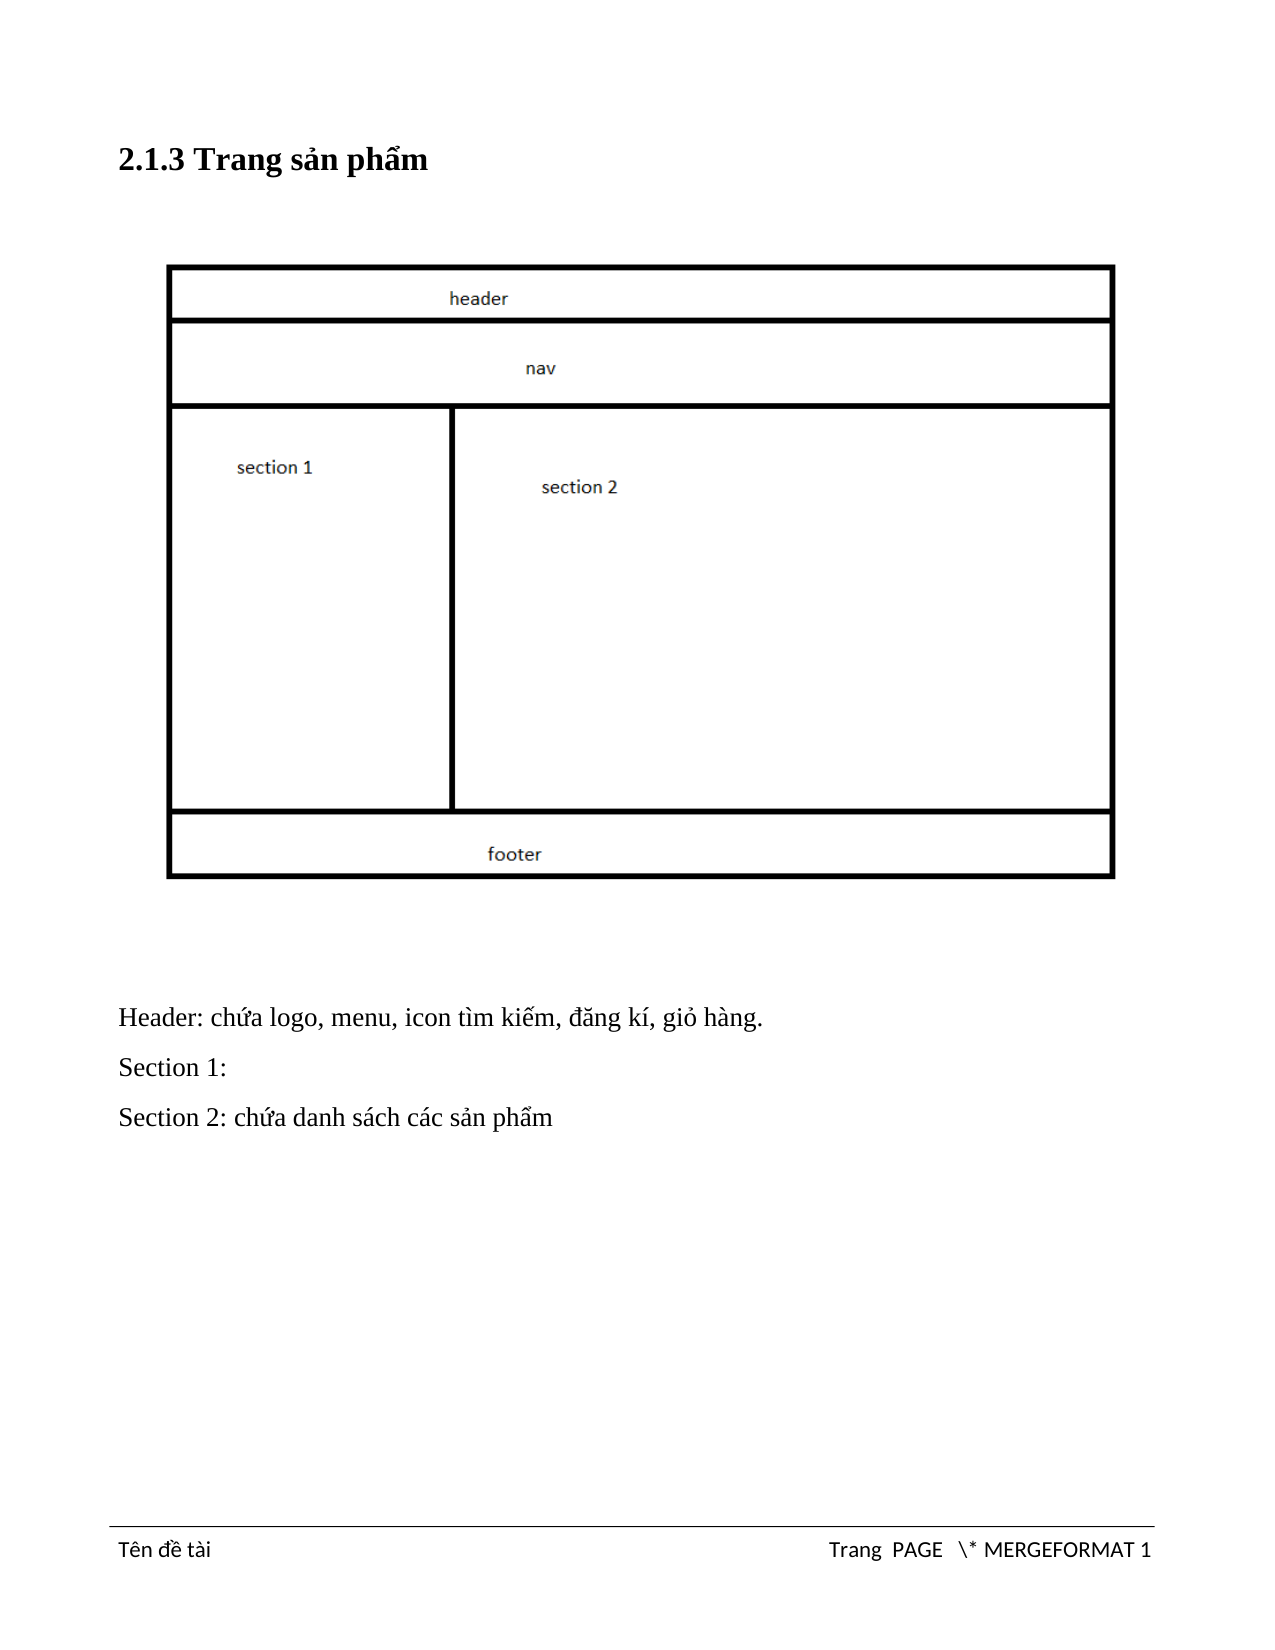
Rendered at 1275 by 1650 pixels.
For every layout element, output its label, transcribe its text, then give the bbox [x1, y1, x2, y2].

subtitle Trang sản phẩm [118, 139, 1186, 177]
text Header: chứa logo, menu, icon tìm kiếm, đăng kí, giỏ hàng. [118, 1001, 1186, 1032]
picture [118, 208, 1187, 982]
text Section 2: chứa danh sách các sản phẩm [118, 1101, 1186, 1132]
text Section 1: [118, 1051, 1186, 1082]
